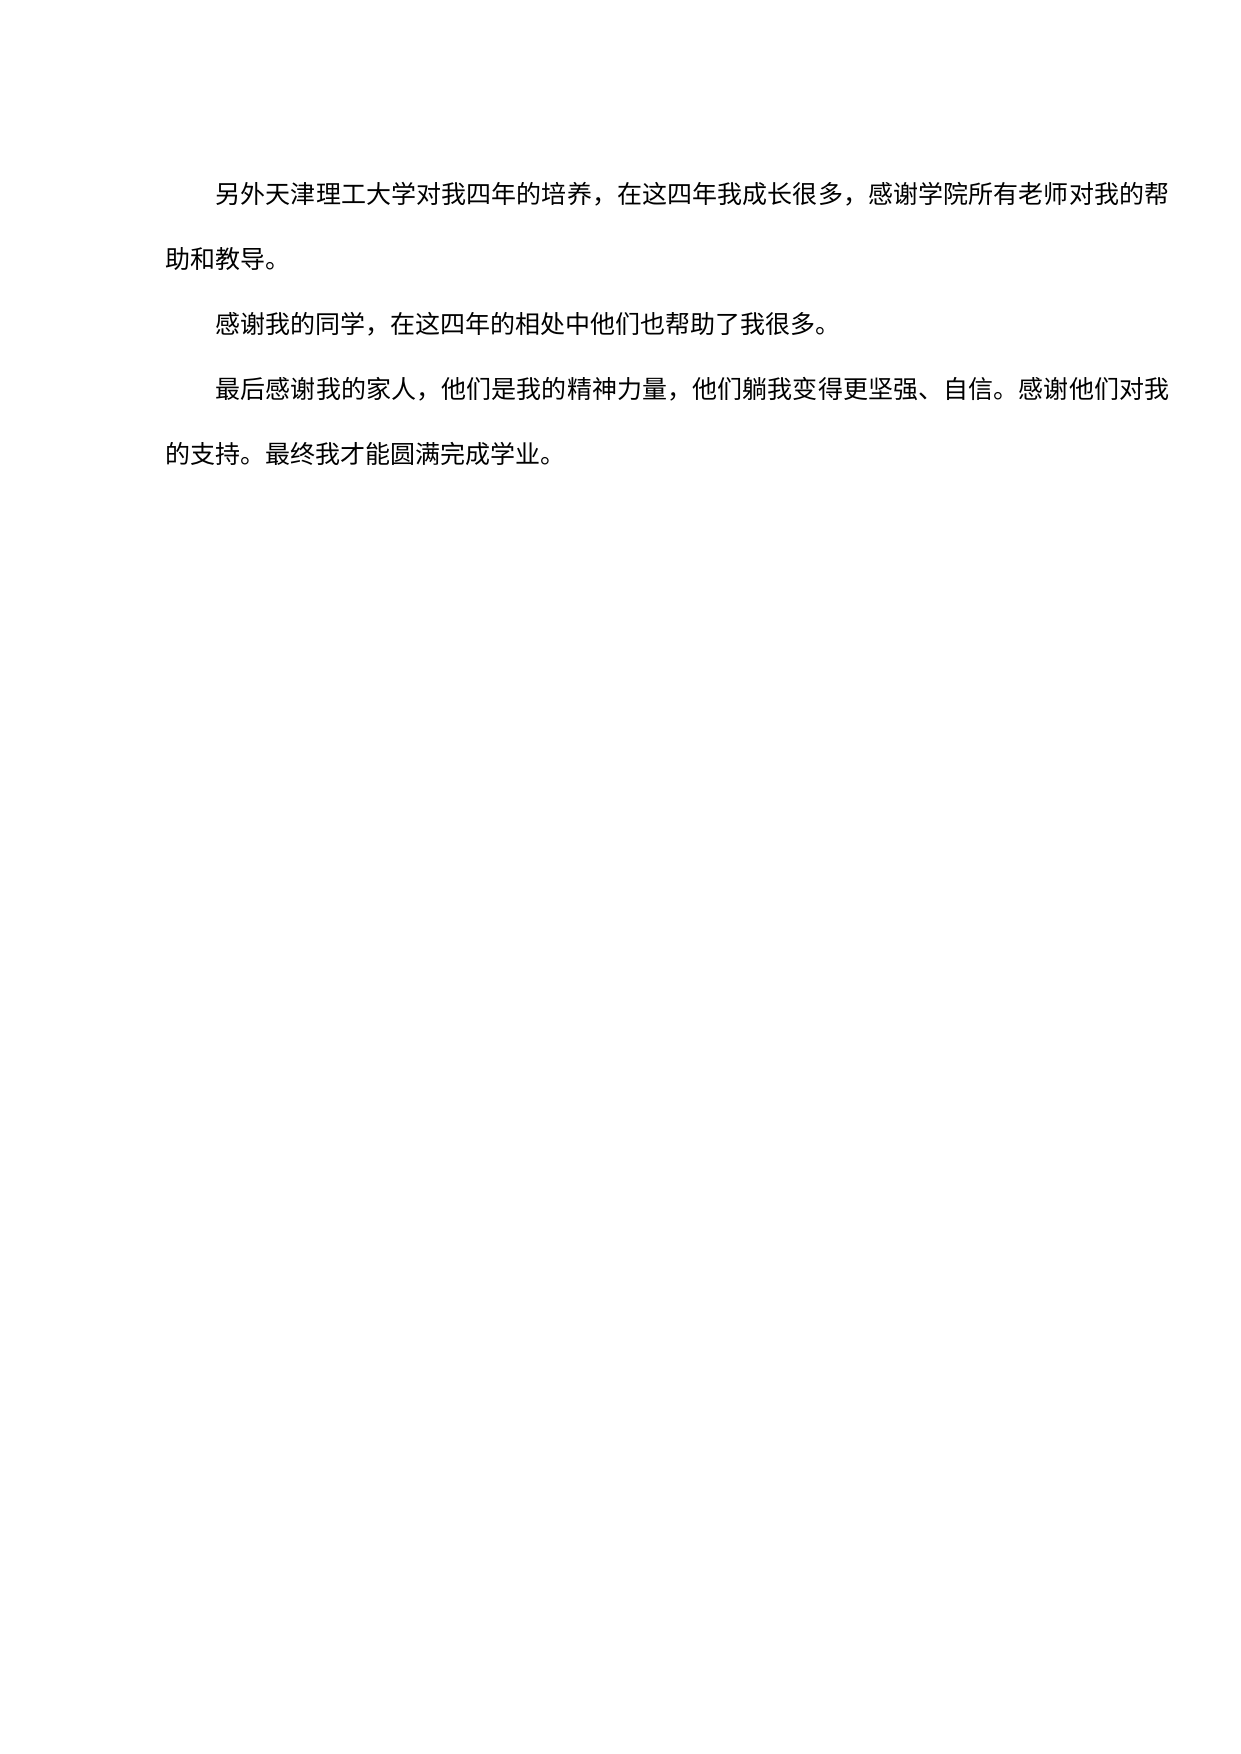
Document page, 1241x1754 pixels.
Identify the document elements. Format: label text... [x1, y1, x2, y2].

text 另外天津理工大学对我四年的培养，在这四年我成长很多，感谢学院所有老师对我的帮助和教导。 [165, 161, 1169, 291]
text 感谢我的同学，在这四年的相处中他们也帮助了我很多。 [165, 291, 1169, 356]
text 最后感谢我的家人，他们是我的精神力量，他们躺我变得更坚强、自信。感谢他们对我的支持。最终我才能圆满完成学业。 [165, 356, 1169, 486]
